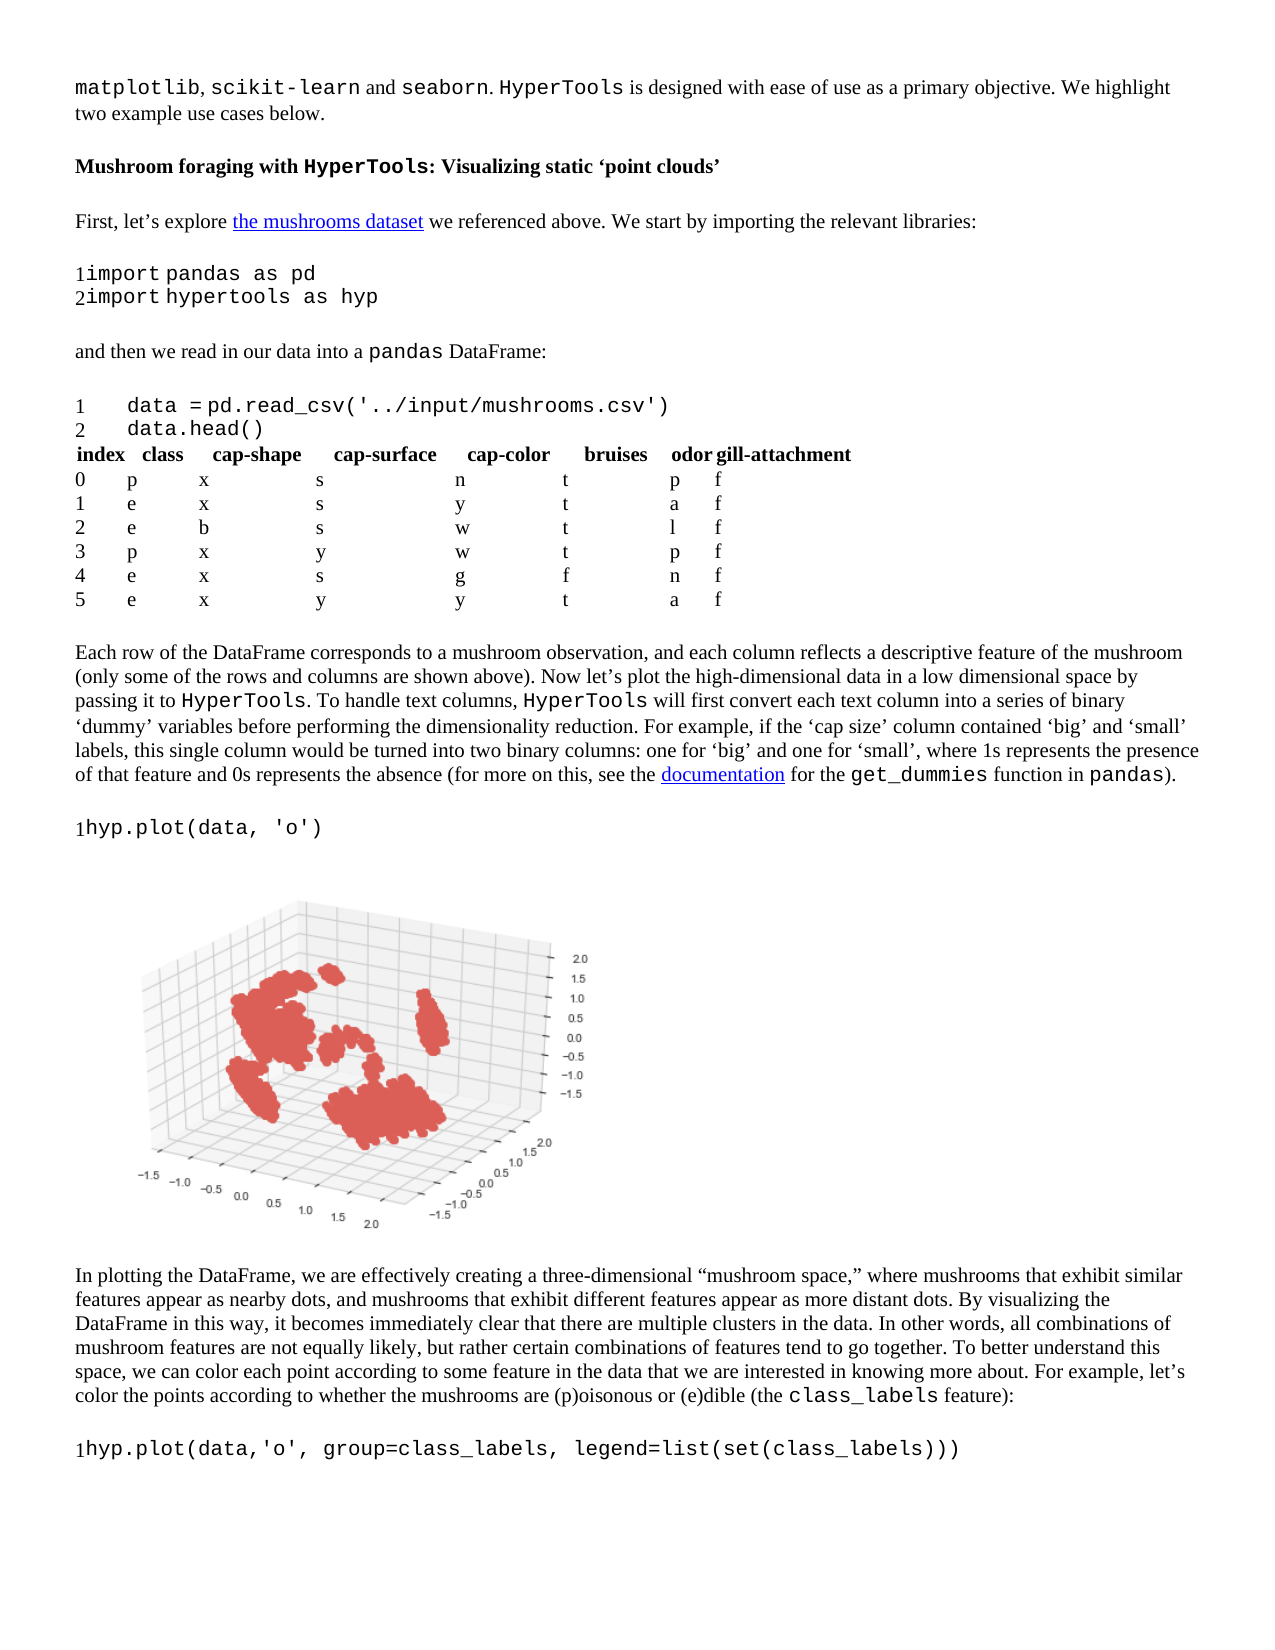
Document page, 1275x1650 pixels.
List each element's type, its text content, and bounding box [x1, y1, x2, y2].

table_header import pandas as pd import hypertools as hyp [85, 262, 378, 310]
text First, let’s explore the mushrooms dataset we referenced above. We start by importing the relevant libraries: [75, 209, 1200, 233]
table_cell l [670, 515, 714, 539]
table_cell x [199, 466, 316, 491]
table_cell s [316, 491, 455, 514]
table_cell cap-surface [316, 443, 455, 466]
table_cell w [455, 539, 562, 563]
table_cell x [199, 491, 316, 514]
table_cell s [316, 563, 455, 587]
table_cell index [75, 443, 127, 466]
table_cell n [455, 466, 562, 491]
table_cell 0 [75, 466, 127, 491]
table_cell 1 [75, 491, 127, 514]
table_cell t [563, 515, 669, 539]
table_cell f [563, 563, 669, 587]
table_cell e [127, 491, 198, 514]
table_cell y [316, 539, 455, 563]
table_cell p [127, 466, 198, 491]
table_cell e [127, 587, 198, 611]
table_cell cap-shape [199, 443, 316, 466]
table_cell p [670, 466, 714, 491]
table_cell s [316, 466, 455, 491]
table_cell x [199, 563, 316, 587]
text In plotting the DataFrame, we are effectively creating a three-dimensional “mushroom space,” where mushrooms that exhibit similar features appear as nearby dots, and mushrooms that exhibit different features appear as more distant dots. By visualizing the DataFrame in this way, it becomes immediately clear that there are multiple clusters in the data. In other words, all combinations of mushroom features are not equally likely, but rather certain combinations of features tend to go together. To better understand this space, we can color each point according to some feature in the data that we are interested in knowing more about. For example, let’s color the points according to whether the mushrooms are (p)oisonous or (e)dible (the class_labels feature): [75, 1263, 1200, 1409]
table_cell gill-attachment [714, 443, 853, 466]
table_cell t [563, 539, 669, 563]
table_cell f [714, 587, 853, 611]
table_cell e [127, 515, 198, 539]
table_cell a [670, 587, 714, 611]
table_cell g [455, 563, 562, 587]
table_cell t [563, 587, 669, 611]
table_cell e [127, 563, 198, 587]
table_cell f [714, 563, 853, 587]
table_cell w [455, 515, 562, 539]
table_cell f [714, 515, 853, 539]
table_cell a [670, 491, 714, 514]
table_cell x [199, 539, 316, 563]
table_cell s [316, 515, 455, 539]
table_cell 3 [75, 539, 127, 563]
table_cell 5 [75, 587, 127, 611]
text Each row of the DataFrame corresponds to a mushroom observation, and each column reflects a descriptive feature of the mushroom (only some of the rows and columns are shown above). Now let’s plot the high-dimensional data in a low dimensional space by passing it to HyperTools. To handle text columns, HyperTools will first convert each text column into a series of binary ‘dummy’ variables before performing the dimensionality reduction. For example, if the ‘cap size’ column contained ‘big’ and ‘small’ labels, this single column would be turned into two binary columns: one for ‘big’ and one for ‘small’, where 1s represents the presence of that feature and 0s represents the absence (for more on this, see the documentation for the get_dummies function in pandas). [75, 640, 1200, 788]
table_cell class [127, 443, 198, 466]
table_cell 2 [75, 515, 127, 539]
table_cell t [563, 466, 669, 491]
table_header 1 2 [75, 394, 127, 442]
table_cell n [670, 563, 714, 587]
table_cell y [455, 587, 562, 611]
table_cell cap-color [455, 443, 562, 466]
table_cell p [670, 539, 714, 563]
table_cell y [316, 587, 455, 611]
table_cell y [455, 491, 562, 514]
table_header data = pd.read_csv('../input/mushrooms.csv') data.head() [127, 394, 692, 442]
table_cell 4 [75, 563, 127, 587]
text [75, 75, 1200, 125]
table_header hyp.plot(data,'o', group=class_labels, legend=list(set(class_labels))) [85, 1438, 961, 1462]
table_cell b [199, 515, 316, 539]
table_cell f [714, 491, 853, 514]
picture [75, 870, 609, 1234]
table_cell f [714, 539, 853, 563]
text Mushroom foraging with HyperTools: Visualizing static ‘point clouds’ [75, 154, 1200, 180]
table_cell bruises [563, 443, 669, 466]
text and then we read in our data into a pandas DataFrame: [75, 339, 1200, 365]
table_cell odor [670, 443, 714, 466]
table_cell t [563, 491, 669, 514]
table_cell p [127, 539, 198, 563]
table_header hyp.plot(data, 'o') [85, 817, 323, 841]
table_cell x [199, 587, 316, 611]
table_cell f [714, 466, 853, 491]
